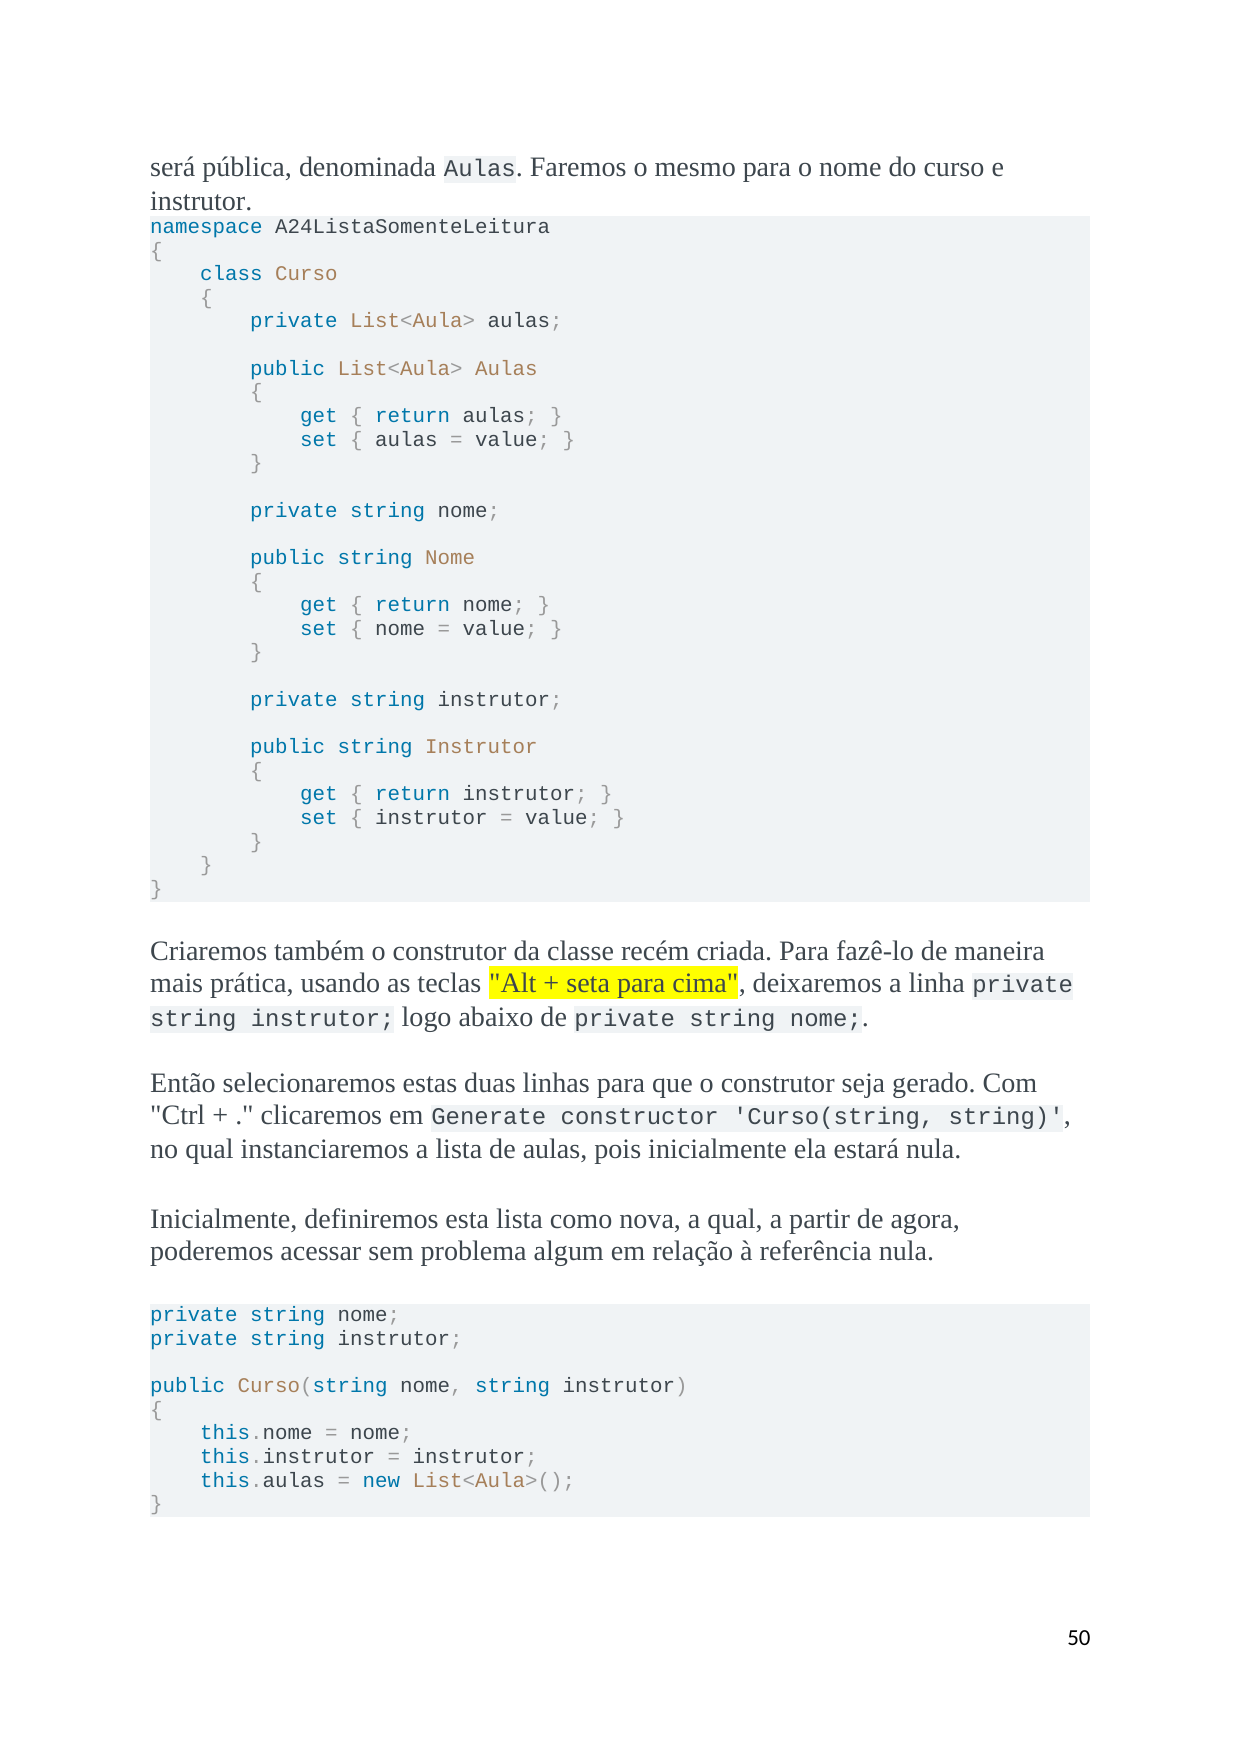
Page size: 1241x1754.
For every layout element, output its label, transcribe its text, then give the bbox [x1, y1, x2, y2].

text get { return instrutor; } [150, 783, 1090, 807]
text { [150, 287, 1090, 311]
text public Curso(string nome, string instrutor) [150, 1375, 1090, 1399]
text class Curso [150, 263, 1090, 287]
text this.instrutor = instrutor; [150, 1446, 1090, 1469]
text private string nome; [150, 1304, 1090, 1328]
text this.aulas = new List<Aula>(); [150, 1469, 1090, 1493]
text public string Nome [150, 547, 1090, 571]
text public List<Aula> Aulas [150, 358, 1090, 381]
text } [150, 452, 1090, 476]
text public string Instrutor [150, 736, 1090, 760]
text set { nome = value; } [150, 618, 1090, 642]
text private List<Aula> aulas; [150, 311, 1090, 334]
text Inicialmente, definiremos esta lista como nova, a qual, a partir de agora, poderemos acessar sem problema algum em relação à referência nula. [150, 1202, 1090, 1267]
text private string instrutor; [150, 689, 1090, 712]
text { [150, 1399, 1090, 1422]
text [150, 150, 1090, 216]
text namespace A24ListaSomenteLeitura [150, 216, 1090, 239]
text private string instrutor; [150, 1328, 1090, 1351]
text { [150, 239, 1090, 263]
text } [150, 1493, 1090, 1517]
text Então selecionaremos estas duas linhas para que o construtor seja gerado. Com "Ctrl + ." clicaremos em Generate constructor 'Curso(string, string)', no qual instanciaremos a lista de aulas, pois inicialmente ela estará nula. [150, 1066, 1090, 1164]
text { [150, 760, 1090, 783]
text set { aulas = value; } [150, 429, 1090, 452]
text } [150, 878, 1090, 902]
text } [150, 831, 1090, 854]
text get { return aulas; } [150, 405, 1090, 429]
text { [150, 381, 1090, 405]
text this.nome = nome; [150, 1422, 1090, 1446]
text Criaremos também o construtor da classe recém criada. Para fazê-lo de maneira mais prática, usando as teclas "Alt + seta para cima", deixaremos a linha private string instrutor; logo abaixo de private string nome;. [150, 934, 1090, 1033]
text { [150, 571, 1090, 594]
text get { return nome; } [150, 594, 1090, 618]
text } [150, 642, 1090, 665]
text private string nome; [150, 500, 1090, 523]
text set { instrutor = value; } [150, 807, 1090, 831]
text } [150, 854, 1090, 878]
